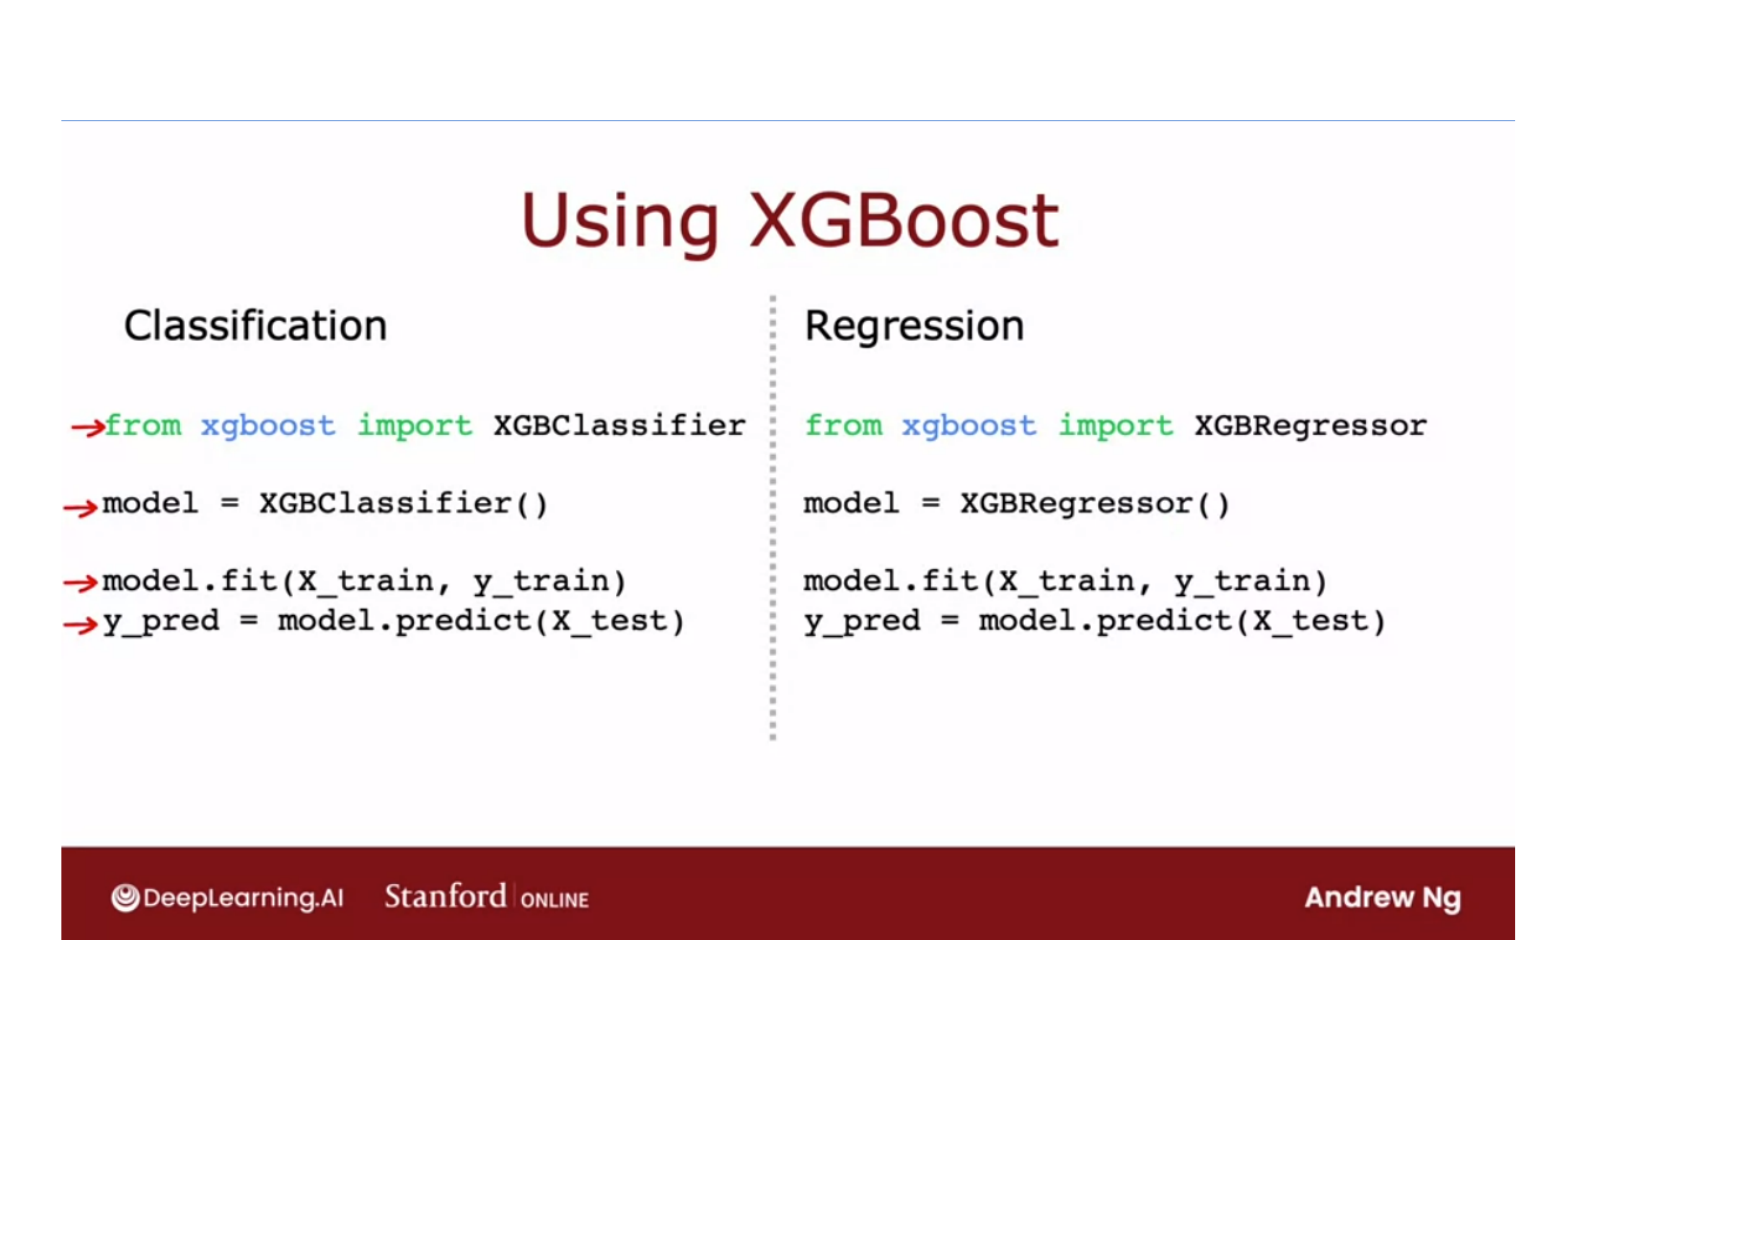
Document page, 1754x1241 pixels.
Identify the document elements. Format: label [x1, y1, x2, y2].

picture [61, 120, 1516, 940]
